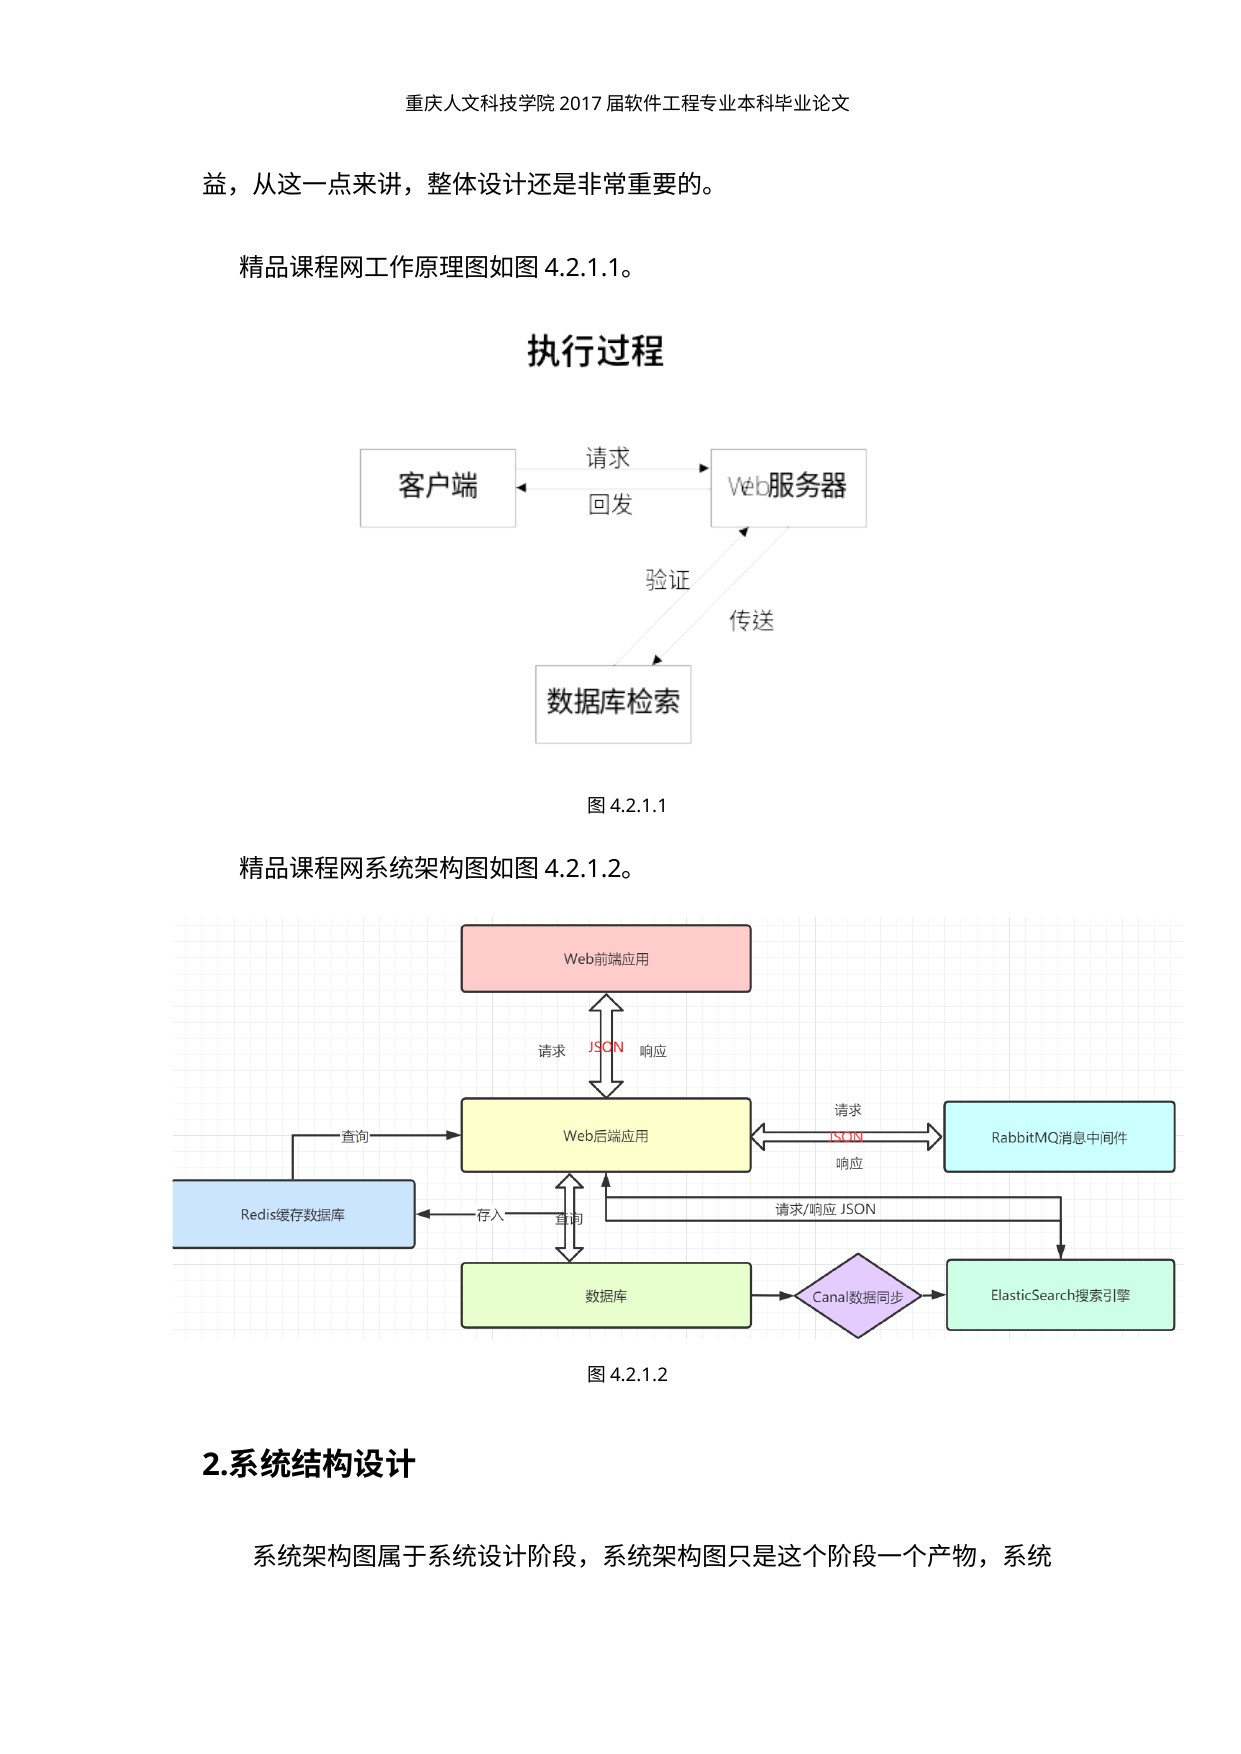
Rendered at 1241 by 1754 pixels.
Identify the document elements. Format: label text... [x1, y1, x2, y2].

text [202, 150, 1053, 215]
picture [172, 917, 1184, 1339]
text 图4.2.1.1 [202, 788, 1053, 821]
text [202, 1522, 1053, 1587]
text 精品课程网工作原理图如图4.2.1.1。 [216, 233, 1053, 298]
text 精品课程网系统架构图如图4.2.1.2。 [173, 834, 1053, 899]
subtitle 2.系统结构设计 [202, 1430, 1053, 1495]
text 图4.2.1.2 [202, 1357, 1053, 1389]
